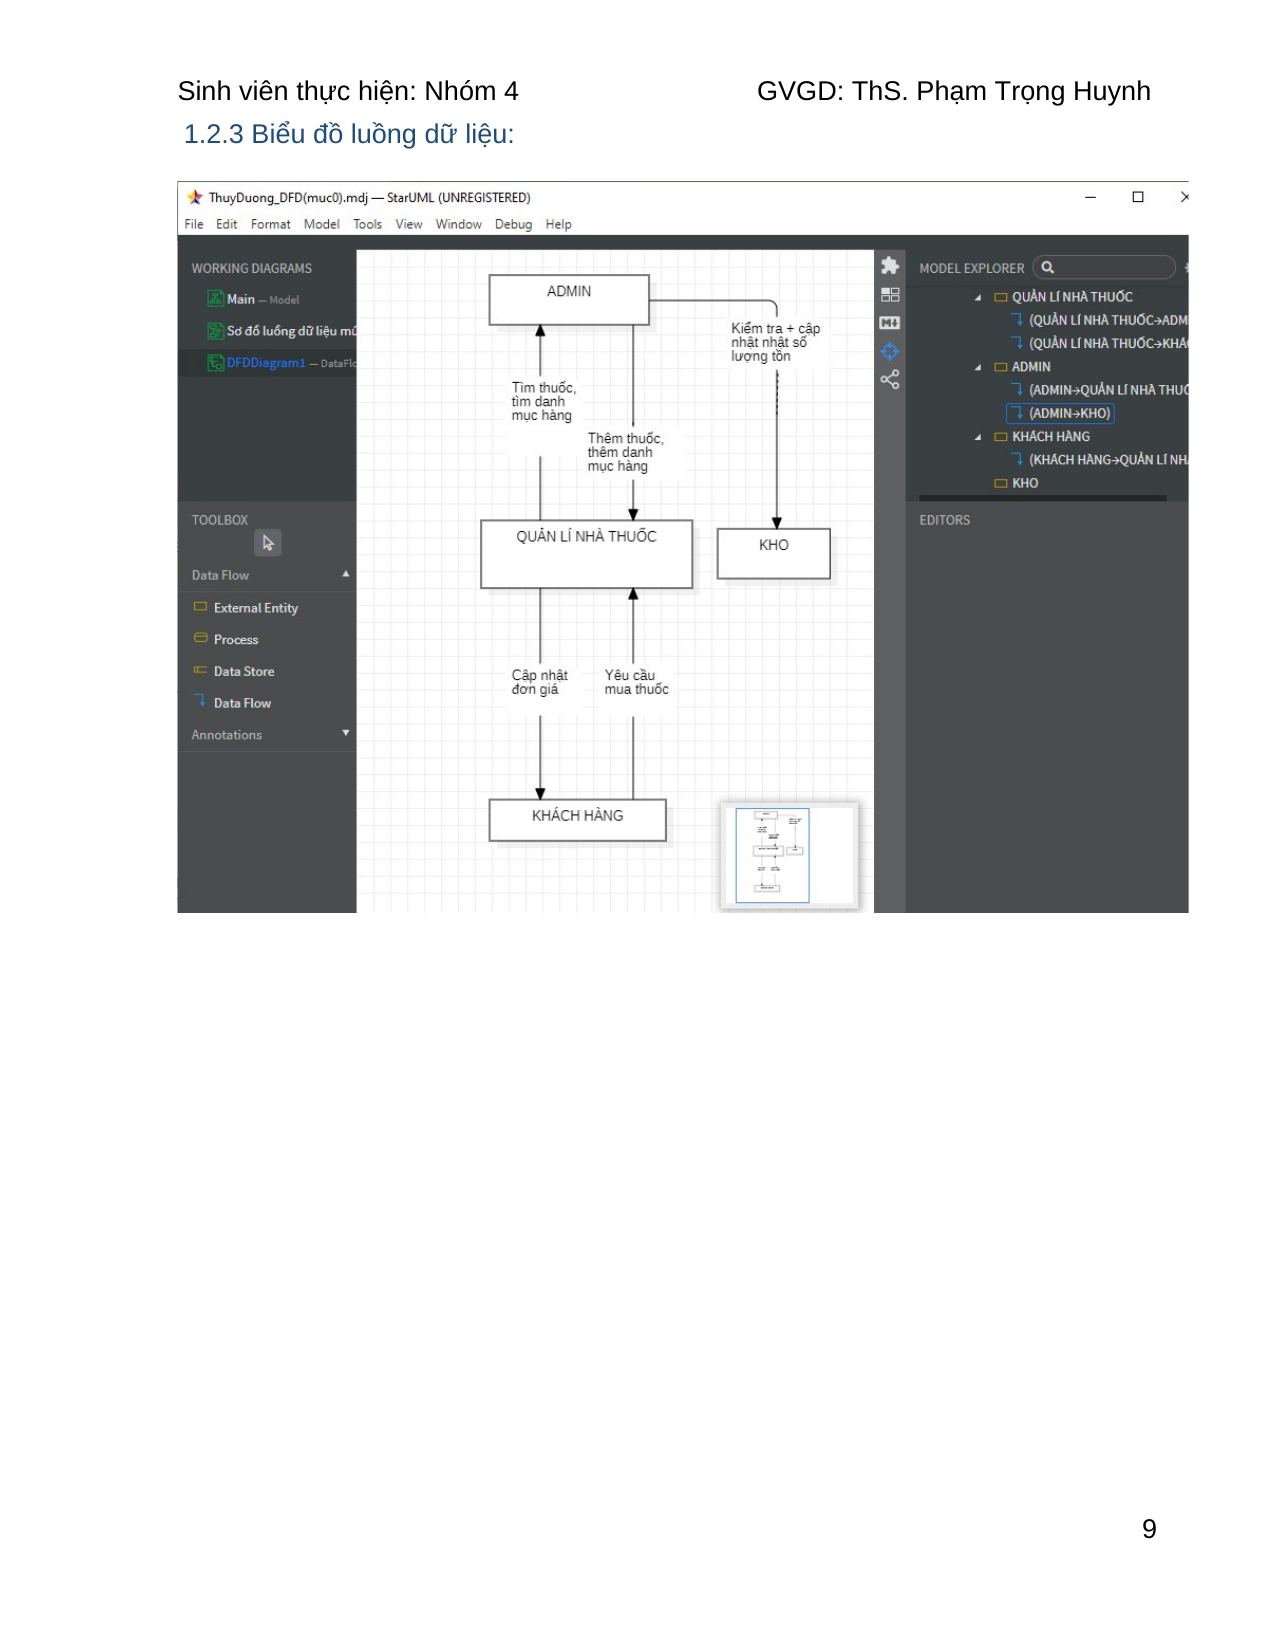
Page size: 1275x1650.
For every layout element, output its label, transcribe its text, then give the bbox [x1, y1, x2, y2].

subtitle 1.2.3 Biểu đồ luồng dữ liệu: [183, 118, 1153, 149]
picture [177, 181, 1189, 913]
